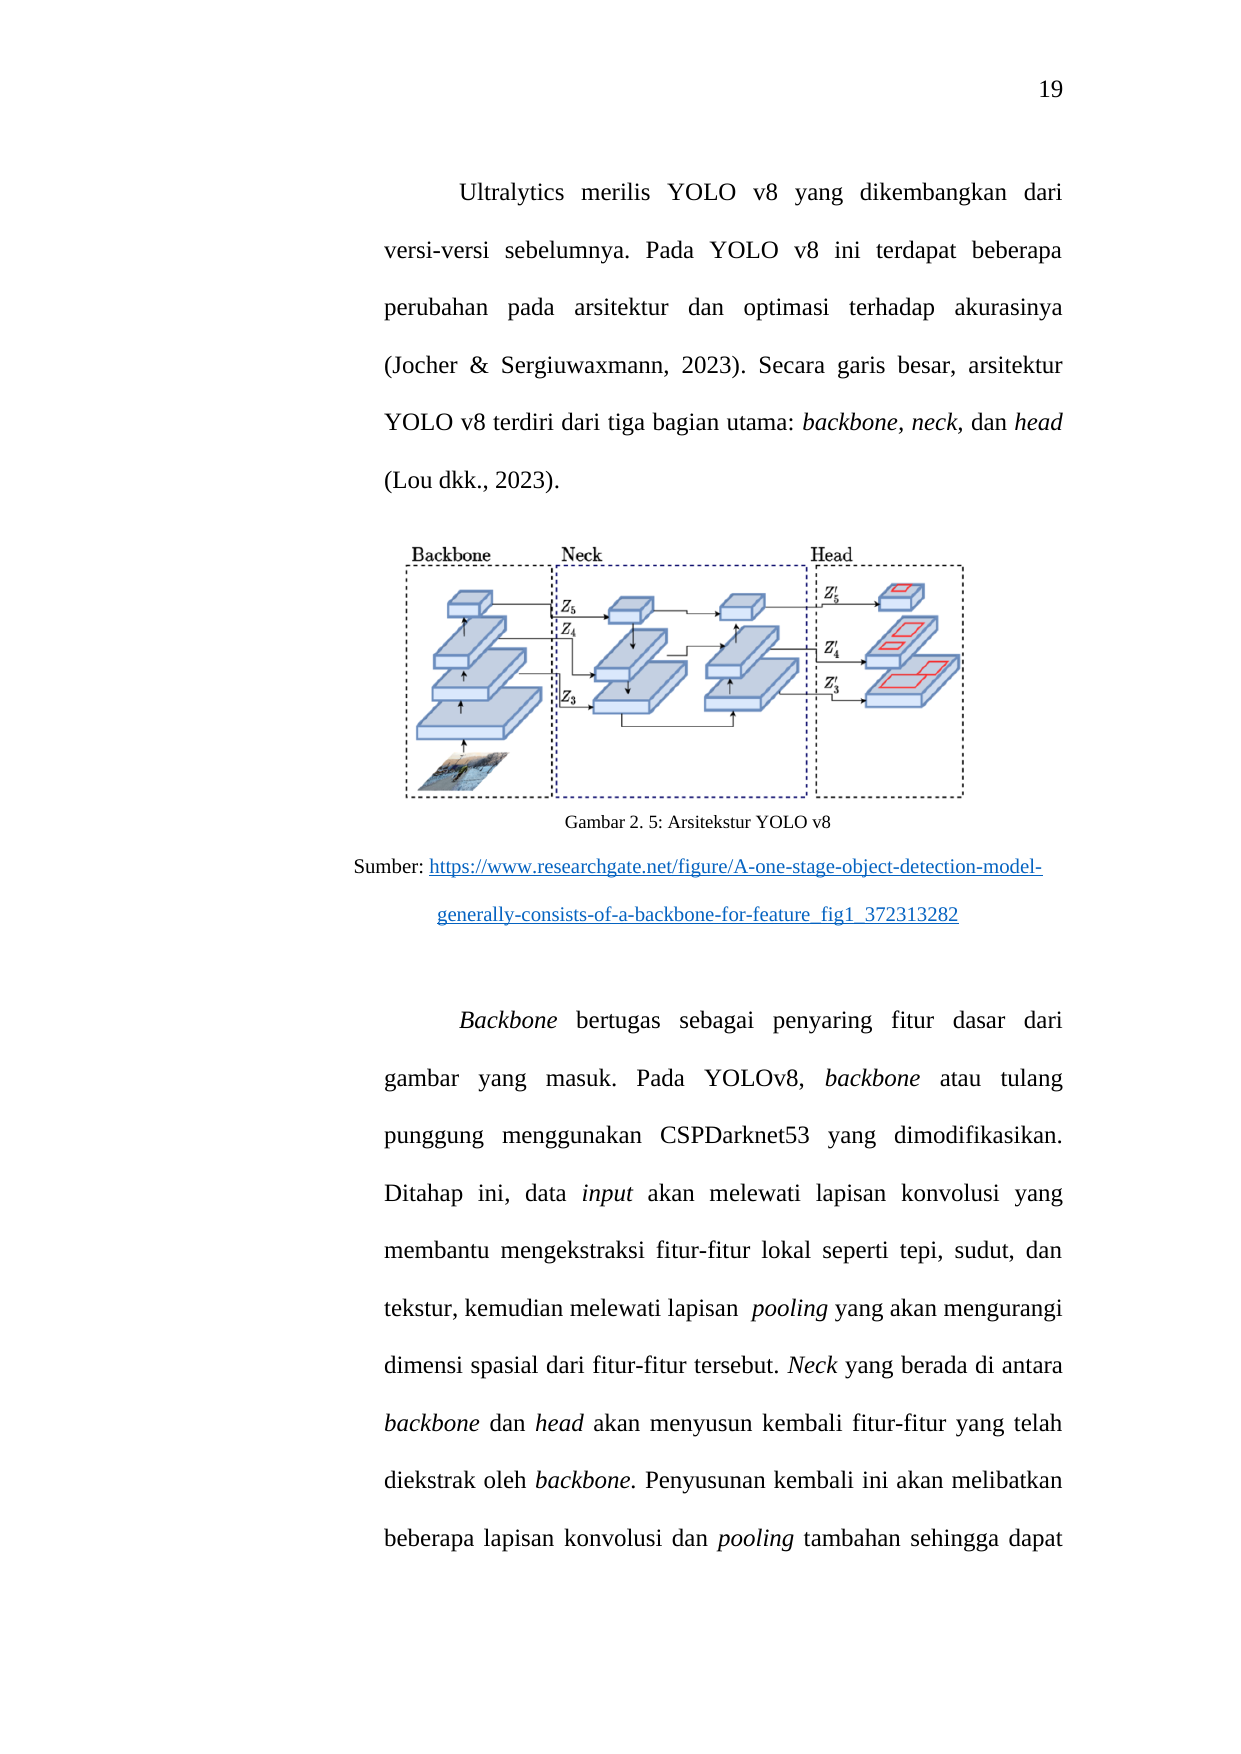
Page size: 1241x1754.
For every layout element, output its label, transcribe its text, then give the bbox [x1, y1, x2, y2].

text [384, 522, 1063, 1551]
text Ultralytics merilis YOLO v8 yang dikembangkan dari versi-versi sebelumnya. Pada YOLO v8 ini terdapat beberapa perubahan pada arsitektur dan optimasi terhadap akurasinya . Secara garis besar, arsitektur YOLO v8 terdiri dari tiga bagian utama: backbone, neck, dan head . [384, 177, 1063, 493]
picture [397, 540, 967, 800]
